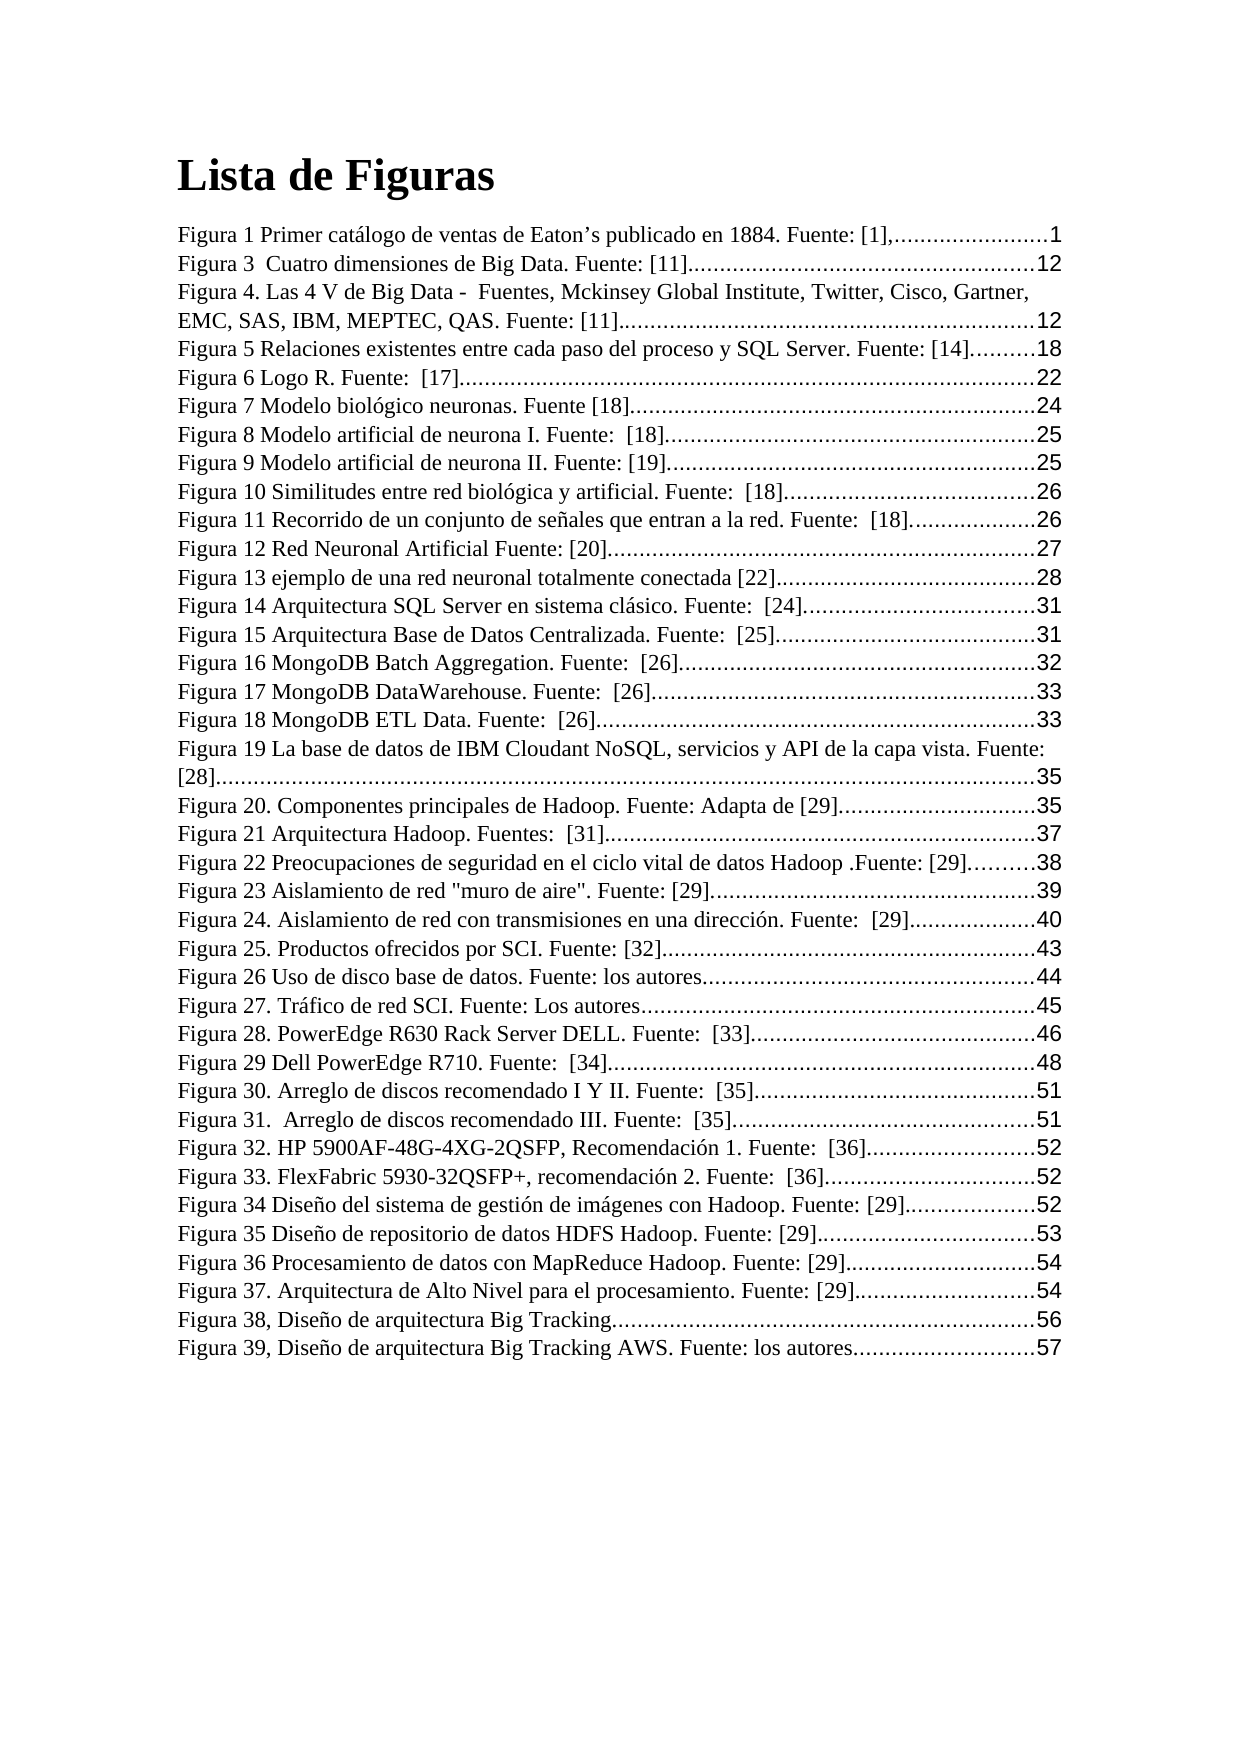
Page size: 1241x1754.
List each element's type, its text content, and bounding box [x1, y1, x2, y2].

text Figura 9 Modelo artificial de neurona II. Fuente: [19]. 25 [177, 449, 1063, 476]
text Figura 37. Arquitectura de Alto Nivel para el procesamiento. Fuente: [29]. 54 [177, 1277, 1063, 1303]
text Figura 35 Diseño de repositorio de datos HDFS Hadoop. Fuente: [29]. 53 [177, 1220, 1063, 1246]
text Figura 33. FlexFabric 5930-32QSFP+, recomendación 2. Fuente: [36]. 52 [177, 1163, 1063, 1189]
text Figura 16 MongoDB Batch Aggregation. Fuente: [26]. 32 [177, 649, 1063, 676]
text Figura 7 Modelo biológico neuronas. Fuente [18]. 24 [177, 392, 1063, 419]
text Figura 28. PowerEdge R630 Rack Server DELL. Fuente: [33]. 46 [177, 1020, 1063, 1047]
text Figura 21 Arquitectura Hadoop. Fuentes: [31]. 37 [177, 820, 1063, 847]
text Figura 3 Cuatro dimensiones de Big Data. Fuente: [11]. 12 [177, 250, 1063, 276]
text Figura 34 Diseño del sistema de gestión de imágenes con Hadoop. Fuente: [29]. 52 [177, 1191, 1063, 1218]
text Figura 1 Primer catálogo de ventas de Eaton’s publicado en 1884. Fuente: [1], 1 [177, 221, 1063, 248]
text Figura 36 Procesamiento de datos con MapReduce Hadoop. Fuente: [29]. 54 [177, 1248, 1063, 1275]
text Figura 18 MongoDB ETL Data. Fuente: [26]. 33 [177, 706, 1063, 733]
text Figura 12 Red Neuronal Artificial Fuente: [20]. 27 [177, 535, 1063, 561]
text Figura 6 Logo R. Fuente: [17]. 22 [177, 364, 1063, 390]
text Figura 24. Aislamiento de red con transmisiones en una dirección. Fuente: [29]. 40 [177, 906, 1063, 932]
text Figura 5 Relaciones existentes entre cada paso del proceso y SQL Server. Fuente: [14]. 18 [177, 335, 1063, 362]
text Figura 10 Similitudes entre red biológica y artificial. Fuente: [18]. 26 [177, 478, 1063, 504]
text Figura 17 MongoDB DataWarehouse. Fuente: [26]. 33 [177, 678, 1063, 704]
text Figura 38, Diseño de arquitectura Big Tracking. 56 [177, 1306, 1063, 1332]
text Lista de Figuras [177, 148, 1063, 200]
text Figura 29 Dell PowerEdge R710. Fuente: [34]. 48 [177, 1049, 1063, 1075]
text Figura 31. Arreglo de discos recomendado III. Fuente: [35]. 51 [177, 1106, 1063, 1132]
text Figura 30. Arreglo de discos recomendado I Y II. Fuente: [35]. 51 [177, 1077, 1063, 1104]
text Figura 14 Arquitectura SQL Server en sistema clásico. Fuente: [24]. 31 [177, 592, 1063, 618]
text Figura 22 Preocupaciones de seguridad en el ciclo vital de datos Hadoop .Fuente: [29]. 38 [177, 849, 1063, 875]
text Figura 25. Productos ofrecidos por SCI. Fuente: [32]. 43 [177, 934, 1063, 961]
text Figura 19 La base de datos de IBM Cloudant NoSQL, servicios y API de la capa vista. Fuente: [28]. 35 [177, 735, 1063, 790]
text Figura 32. HP 5900AF-48G-4XG-2QSFP, Recomendación 1. Fuente: [36]. 52 [177, 1134, 1063, 1161]
text Figura 11 Recorrido de un conjunto de señales que entran a la red. Fuente: [18]. 26 [177, 506, 1063, 533]
text Figura 27. Tráfico de red SCI. Fuente: Los autores 45 [177, 992, 1063, 1018]
text Figura 15 Arquitectura Base de Datos Centralizada. Fuente: [25]. 31 [177, 621, 1063, 647]
text Figura 39, Diseño de arquitectura Big Tracking AWS. Fuente: los autores. 57 [177, 1334, 1063, 1361]
text Figura 13 ejemplo de una red neuronal totalmente conectada [22]. 28 [177, 563, 1063, 590]
text Figura 4. Las 4 V de Big Data - Fuentes, Mckinsey Global Institute, Twitter, Cisco, Gartner, EMC, SAS, IBM, MEPTEC, QAS. Fuente: [11]. 12 [177, 278, 1063, 333]
text Figura 20. Componentes principales de Hadoop. Fuente: Adapta de [29]. 35 [177, 792, 1063, 818]
text Figura 26 Uso de disco base de datos. Fuente: los autores. 44 [177, 963, 1063, 989]
text Figura 23 Aislamiento de red "muro de aire". Fuente: [29]. 39 [177, 877, 1063, 904]
text Figura 8 Modelo artificial de neurona I. Fuente: [18]. 25 [177, 421, 1063, 447]
